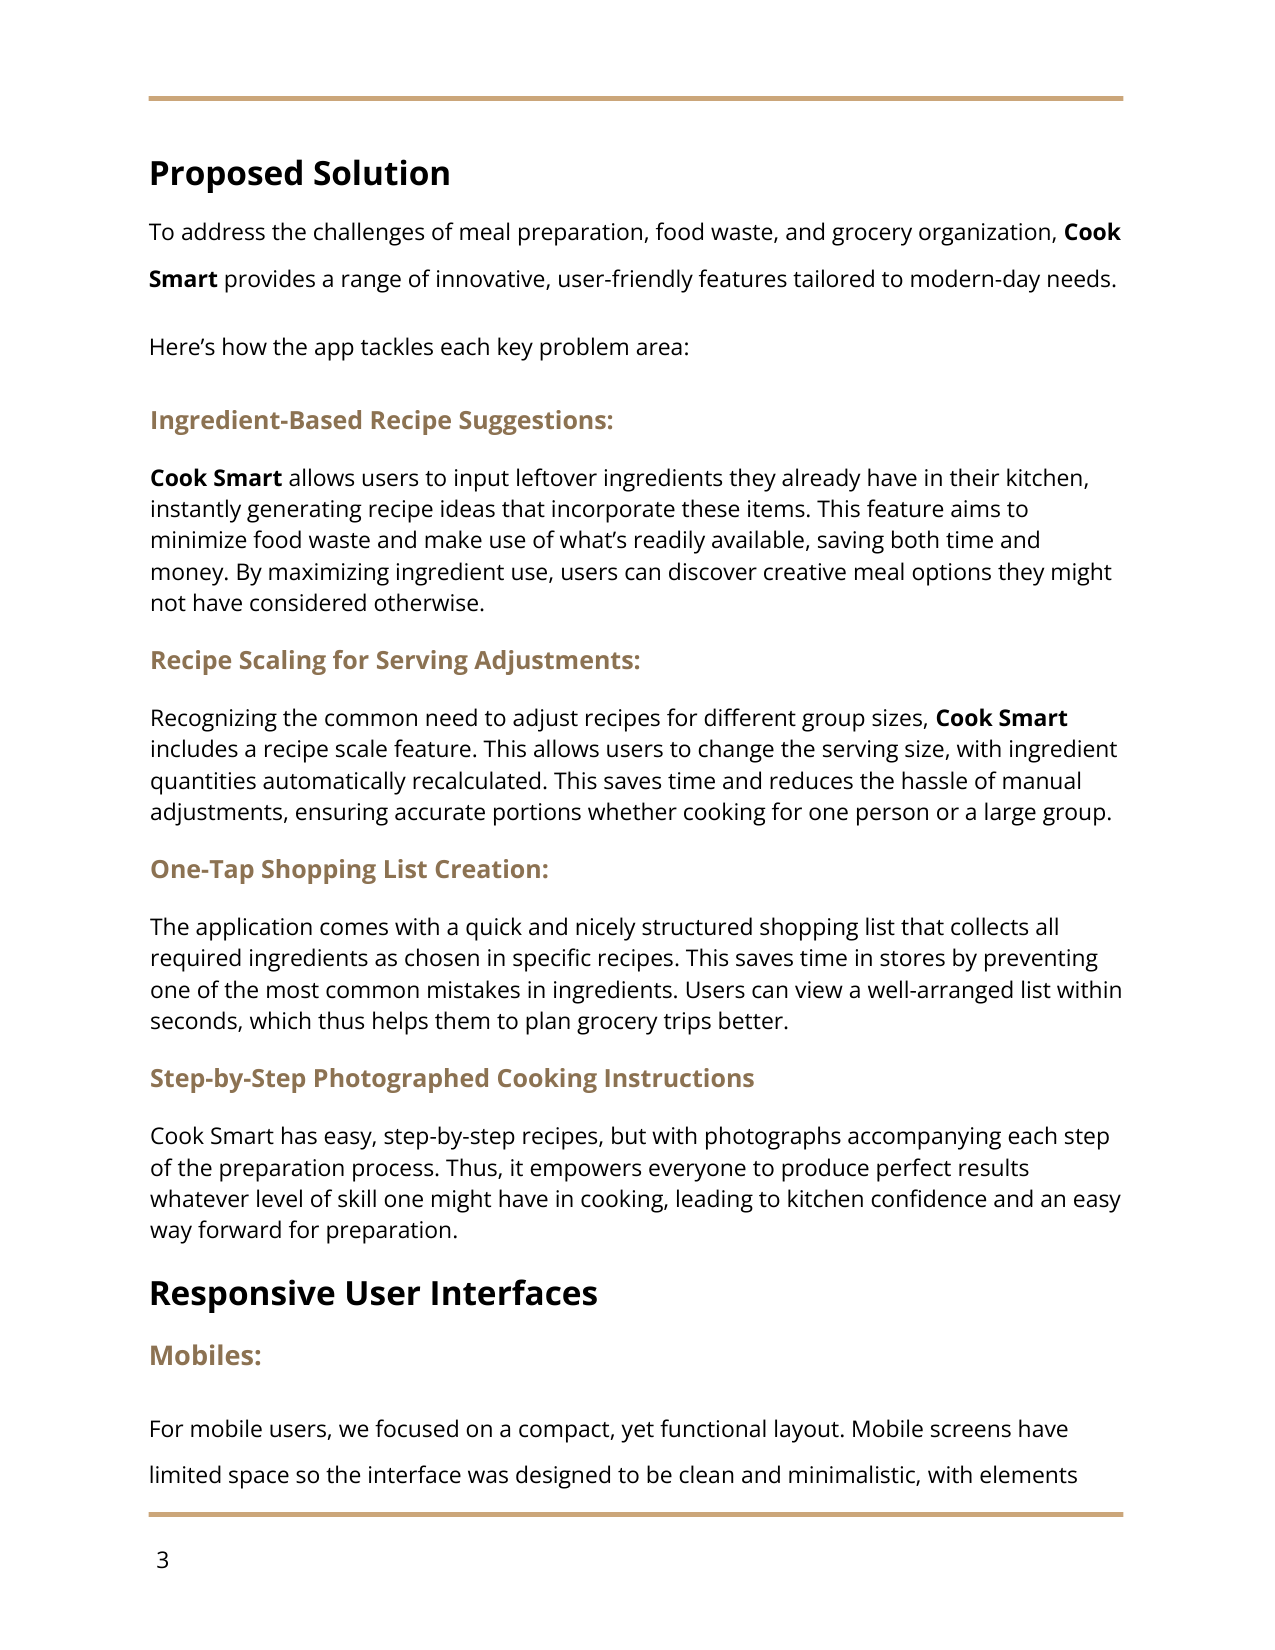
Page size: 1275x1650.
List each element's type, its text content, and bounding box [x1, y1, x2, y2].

text Mobiles: [148, 1336, 1125, 1373]
text One-Tap Shopping List Creation: [150, 852, 1125, 886]
text Ingredient-Based Recipe Suggestions: [150, 403, 1125, 437]
text Cook Smart allows users to input leftover ingredients they already have in their kitchen, instantly generating recipe ideas that incorporate these items. This feature aims to minimize food waste and make use of what’s readily available, saving both time and money. By maximizing ingredient use, users can discover creative meal options they might not have considered otherwise. [150, 462, 1125, 618]
picture [148, 96, 1124, 101]
text The application comes with a quick and nicely structured shopping list that collects all required ingredients as chosen in specific recipes. This saves time in stores by preventing one of the most common mistakes in ingredients. Users can view a well-arranged list within seconds, which thus helps them to plan grocery trips better. [150, 911, 1125, 1036]
text To address the challenges of meal preparation, food waste, and grocery organization, Cook Smart provides a range of innovative, user-friendly features tailored to modern-day needs. [148, 216, 1125, 294]
picture [148, 1512, 1124, 1517]
text Step-by-Step Photographed Cooking Instructions [150, 1061, 1125, 1095]
subtitle Responsive User Interfaces [148, 1270, 1125, 1316]
text Cook Smart has easy, step-by-step recipes, but with photographs accompanying each step of the preparation process. Thus, it empowers everyone to produce perfect results whatever level of skill one might have in cooking, leading to kitchen confidence and an easy way forward for preparation. [150, 1120, 1125, 1245]
text Recipe Scaling for Serving Adjustments: [150, 643, 1125, 677]
subtitle Proposed Solution [148, 150, 939, 195]
text Recognizing the common need to adjust recipes for different group sizes, Cook Smart includes a recipe scale feature. This allows users to change the serving size, with ingredient quantities automatically recalculated. This saves time and reduces the hassle of manual adjustments, ensuring accurate portions whether cooking for one person or a large group. [150, 702, 1125, 827]
text Here’s how the app tackles each key problem area: [148, 331, 1125, 362]
